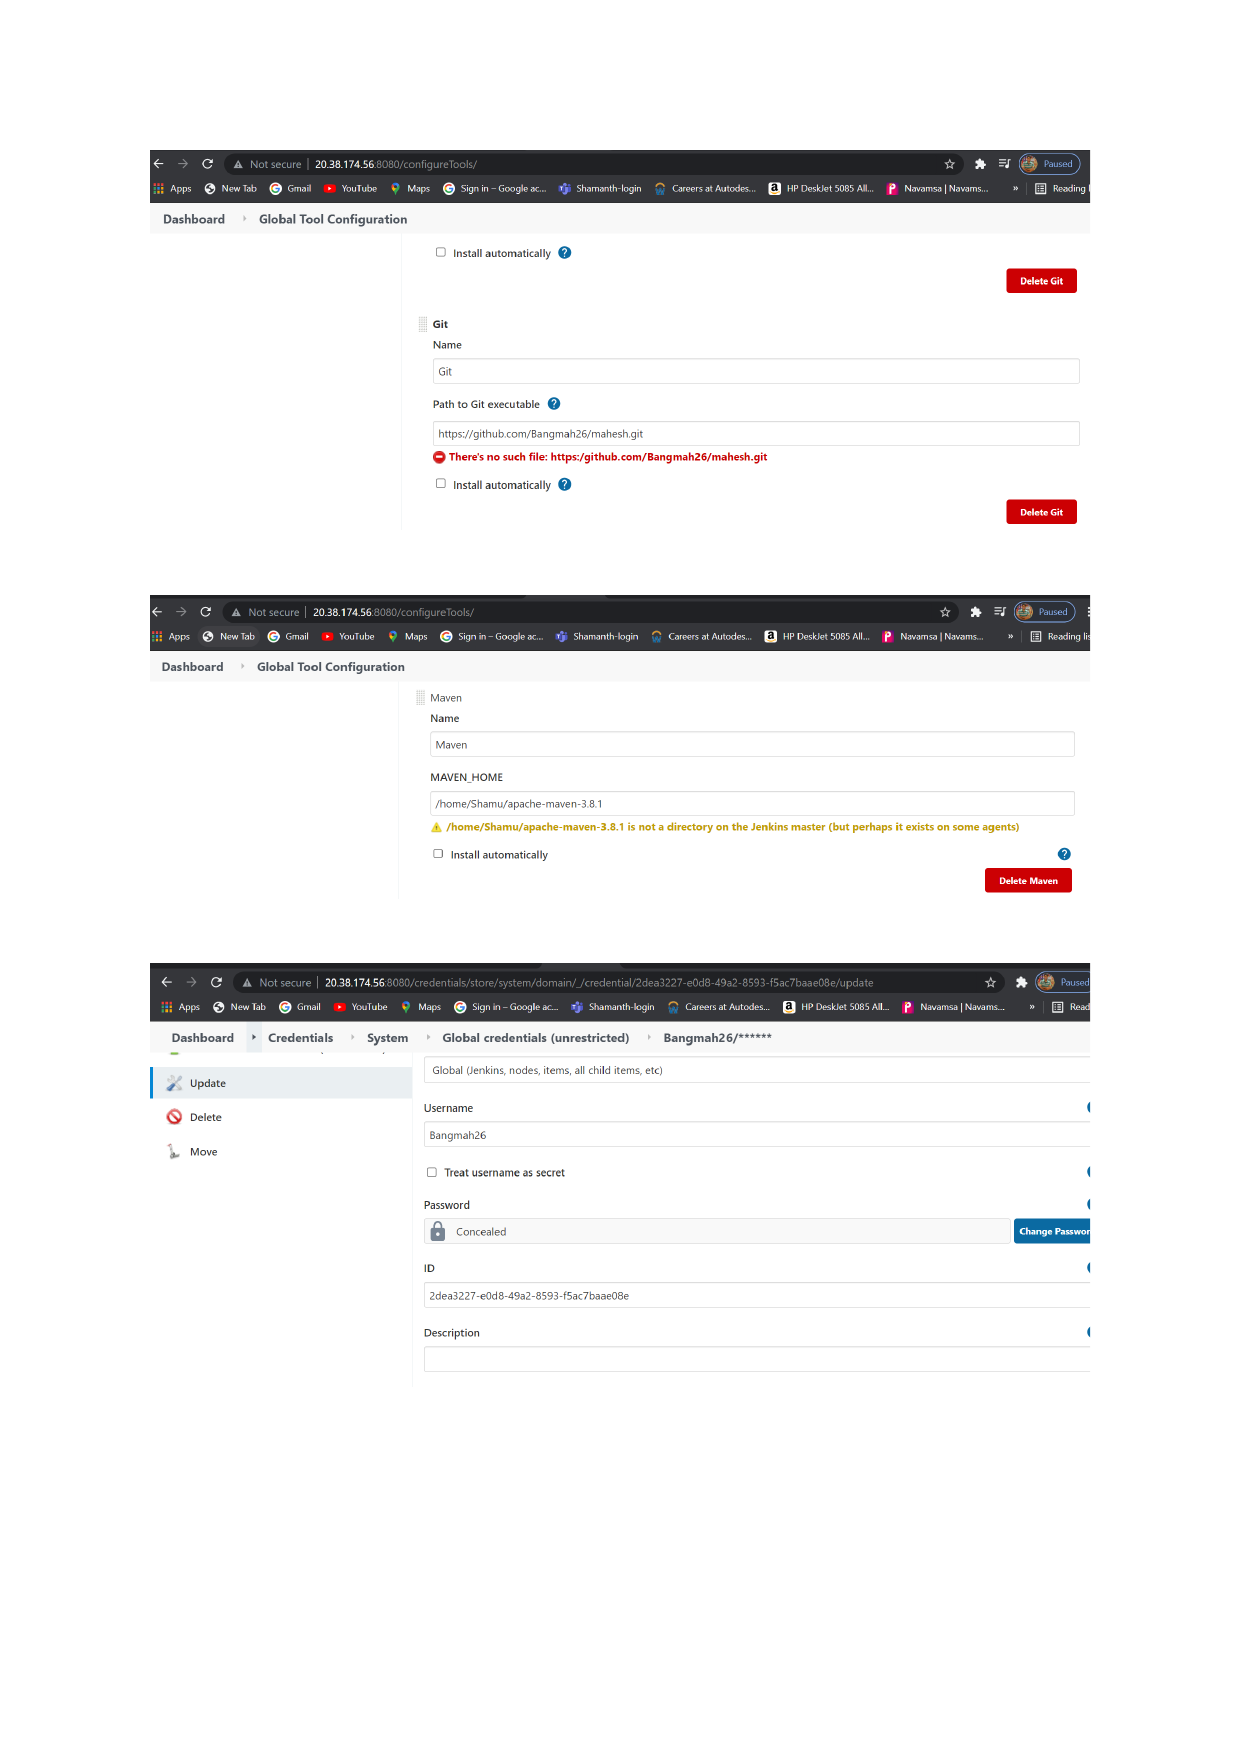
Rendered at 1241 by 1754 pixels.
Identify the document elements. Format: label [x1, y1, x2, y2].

picture [150, 963, 1091, 1387]
picture [150, 150, 1091, 530]
picture [150, 595, 1091, 899]
